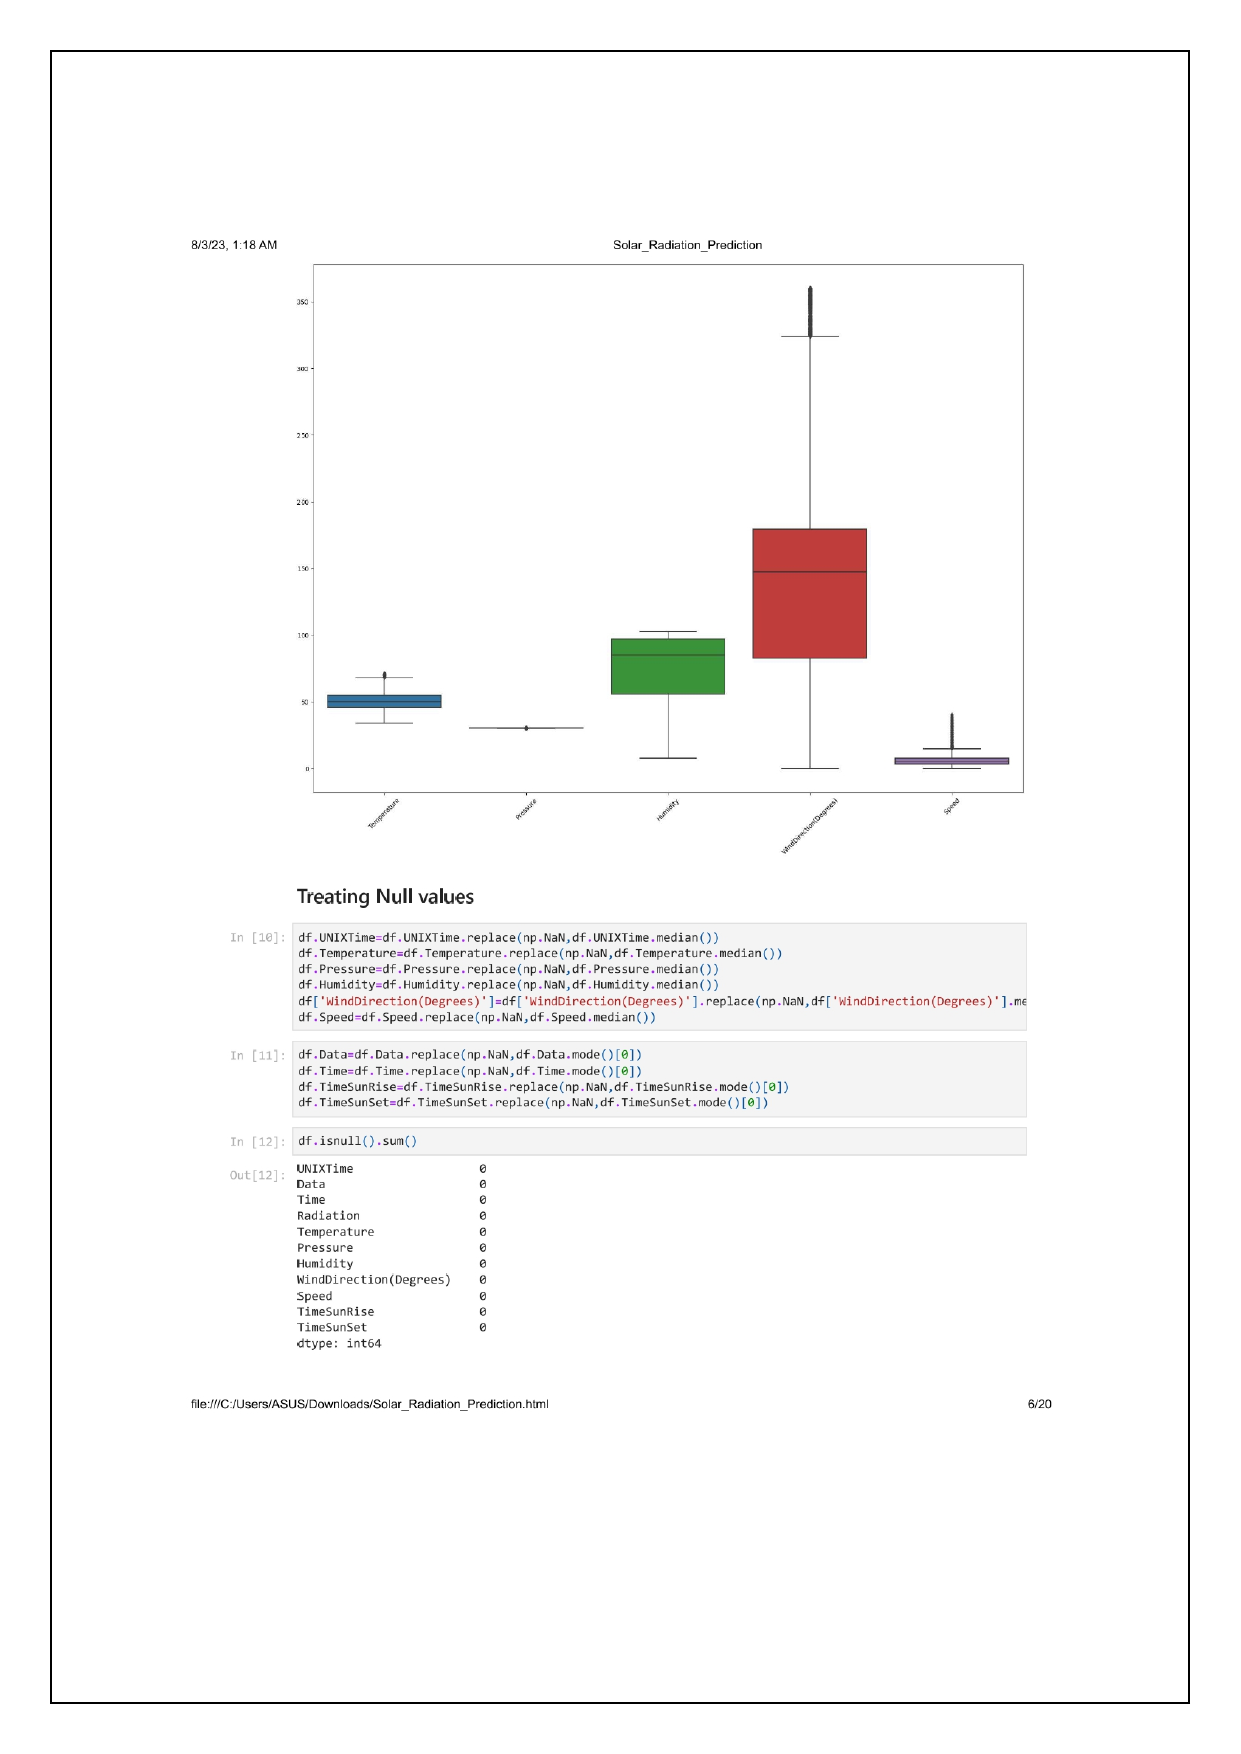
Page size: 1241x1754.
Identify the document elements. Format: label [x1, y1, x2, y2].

picture [150, 215, 1091, 1433]
